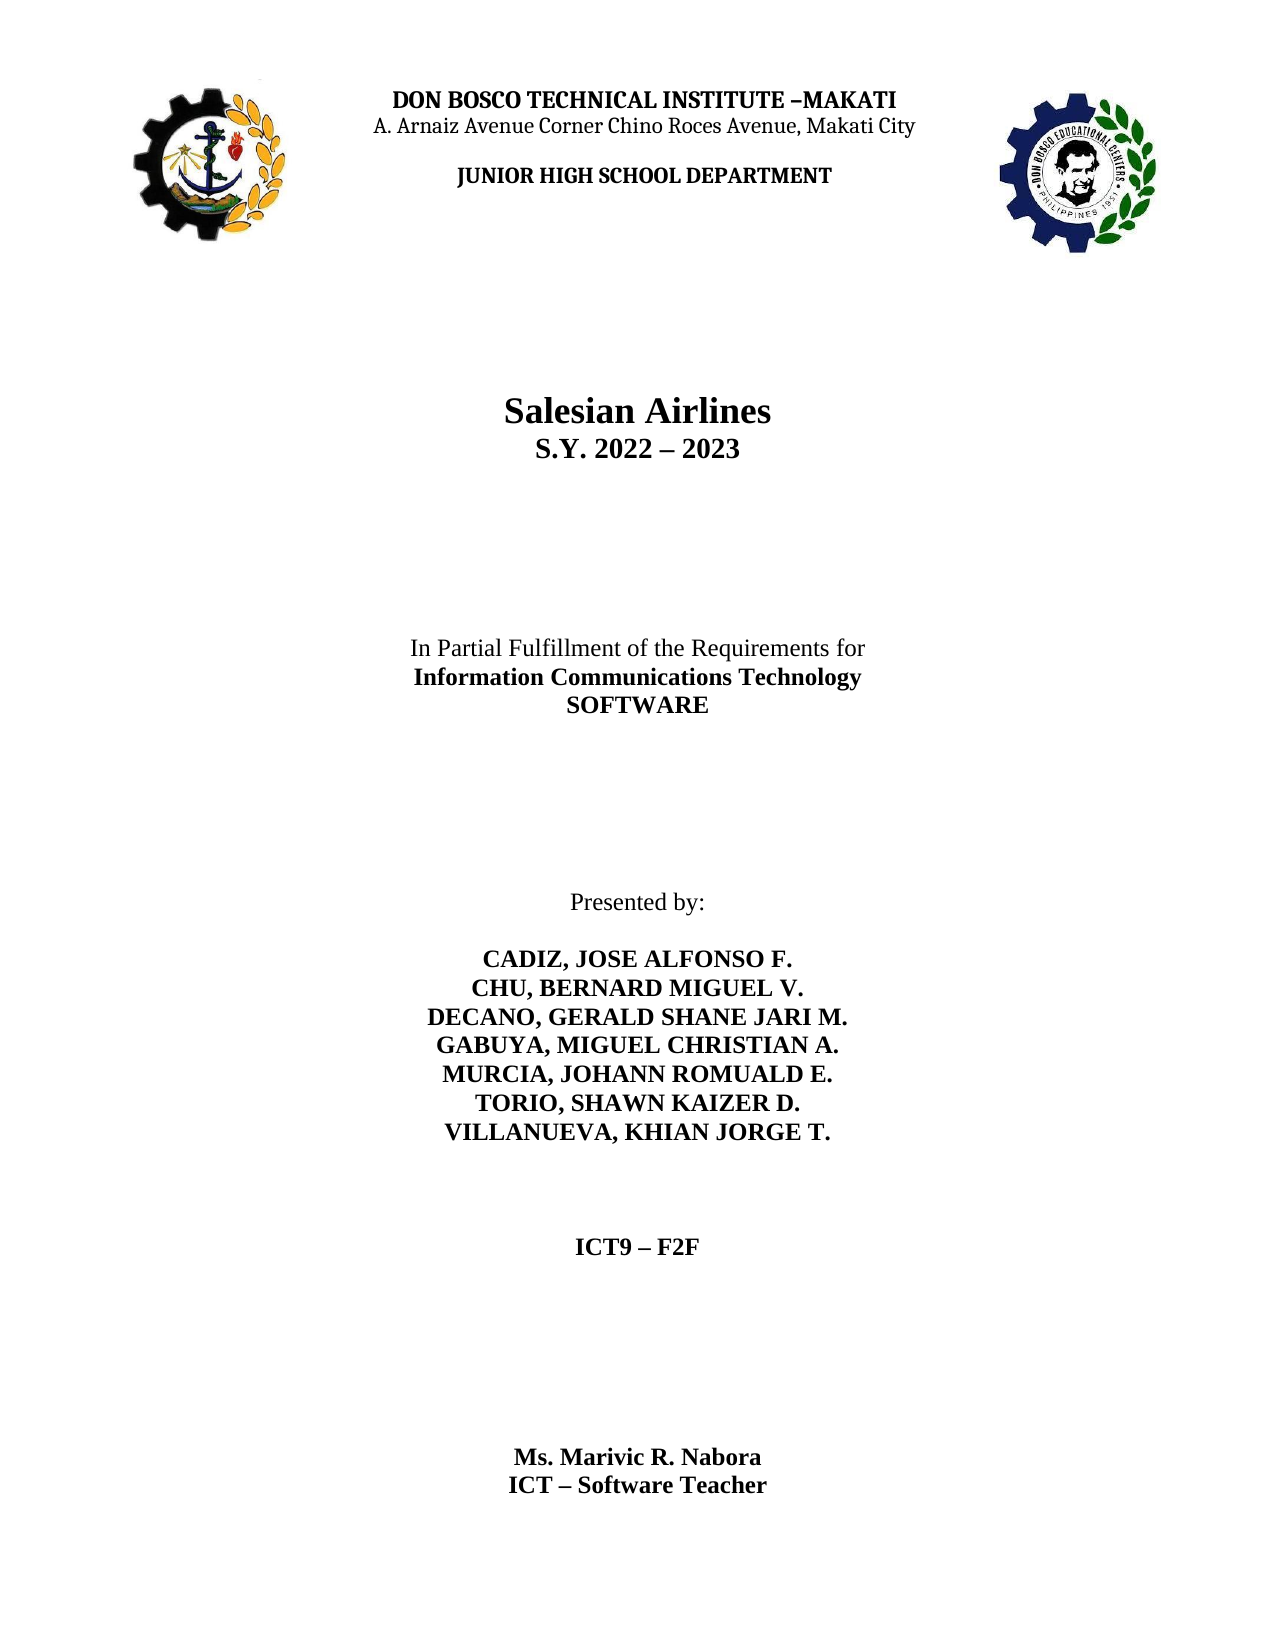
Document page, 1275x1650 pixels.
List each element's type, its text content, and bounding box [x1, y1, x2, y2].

text Information Communications Technology [118, 662, 1157, 690]
text DECANO, GERALD SHANE JARI M. [118, 1002, 1157, 1031]
text In Partial Fulfillment of the Requirements for [118, 633, 1157, 662]
text MURCIA, JOHANN ROMUALD E. [118, 1059, 1157, 1088]
text CHU, BERNARD MIGUEL V. [118, 973, 1157, 1002]
text CADIZ, JOSE ALFONSO F. [118, 944, 1157, 973]
text TORIO, SHAWN KAIZER D. [118, 1088, 1157, 1117]
text Ms. Marivic R. Nabora [118, 1442, 1157, 1471]
text Salesian Airlines [118, 388, 1157, 432]
text Presented by: [118, 887, 1157, 916]
text GABUYA, MIGUEL CHRISTIAN A. [118, 1031, 1157, 1059]
text VILLANUEVA, KHIAN JORGE T. [118, 1117, 1157, 1146]
text SOFTWARE [118, 690, 1157, 719]
text S.Y. 2022 – 2023 [118, 432, 1157, 465]
text ICT – Software Teacher [118, 1471, 1157, 1499]
picture [993, 90, 1161, 259]
text ICT9 – F2F [118, 1232, 1157, 1261]
picture [118, 79, 303, 263]
